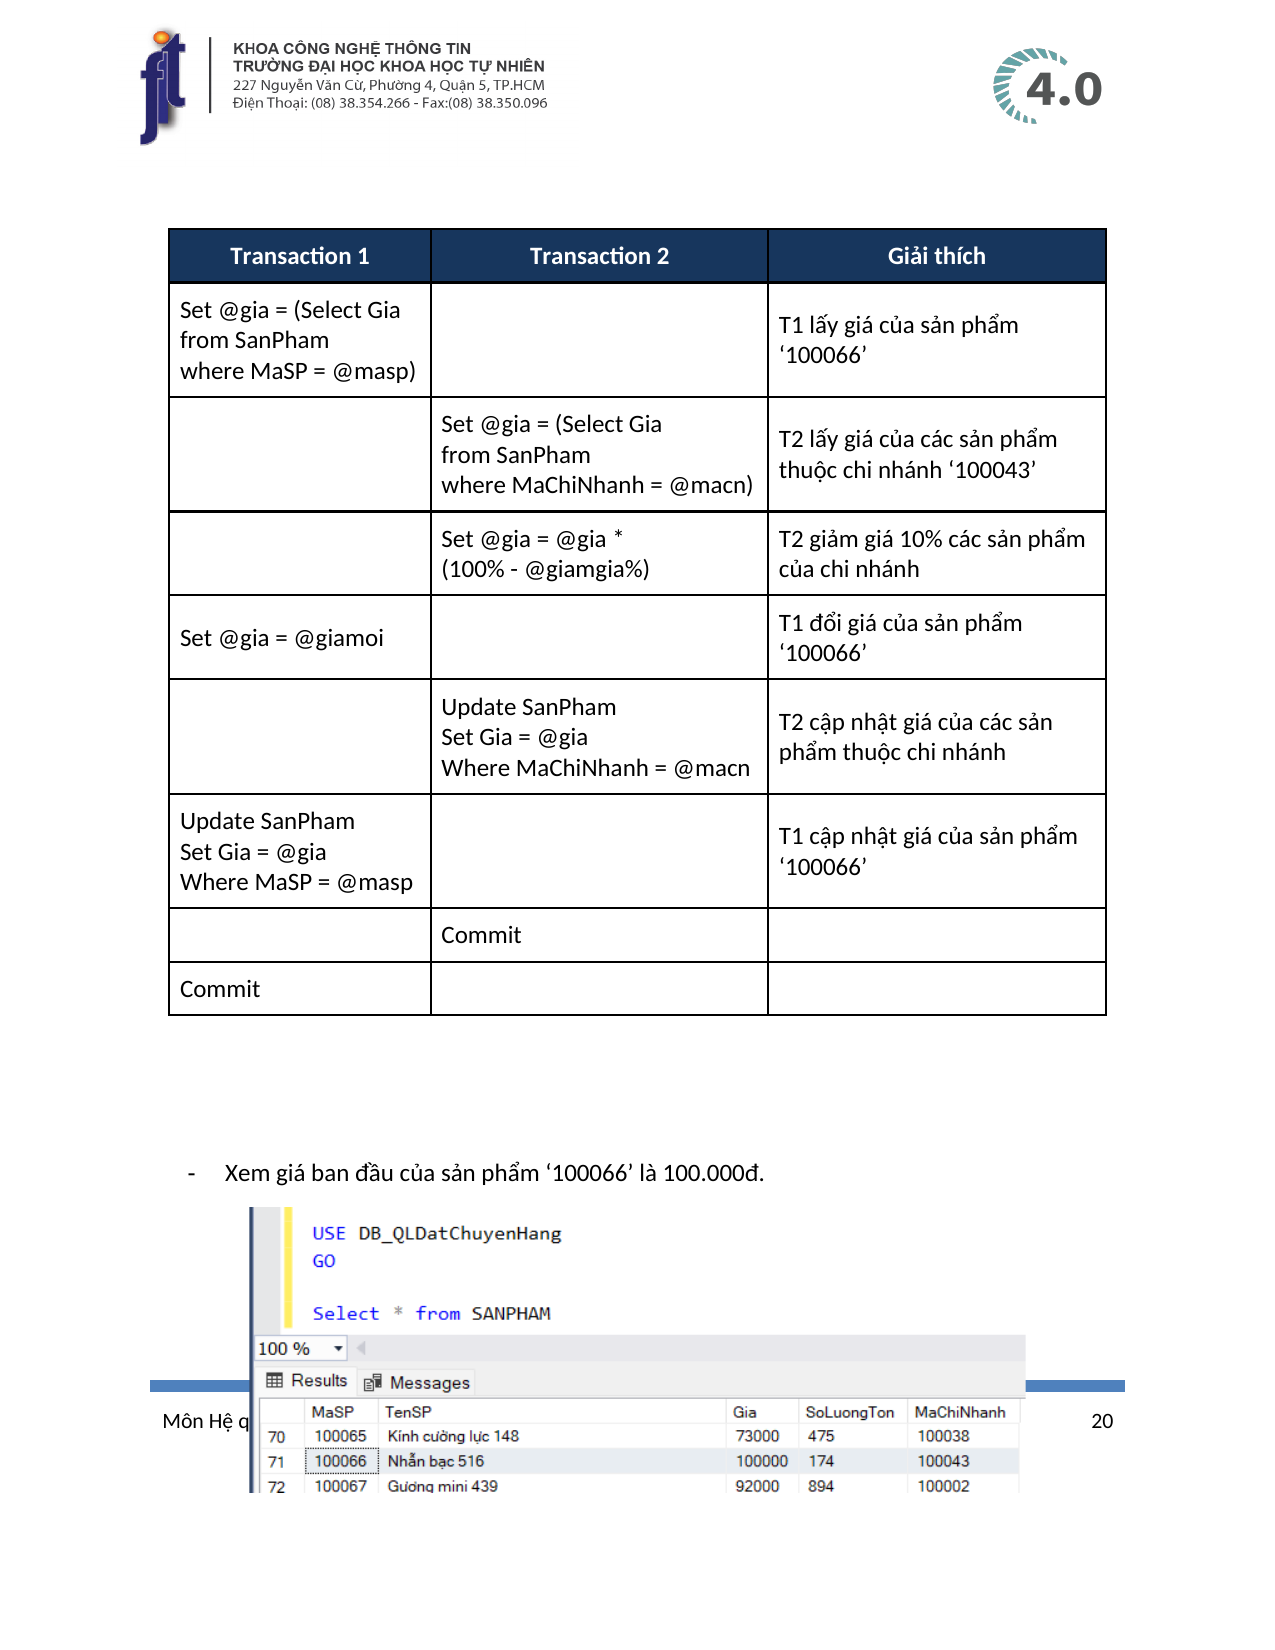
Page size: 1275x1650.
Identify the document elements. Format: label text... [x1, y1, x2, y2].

table_cell T1 đổi giá của sản phẩm ‘100066’ [769, 596, 1105, 678]
picture [249, 1207, 1026, 1493]
table_cell T1 cập nhật giá của sản phẩm ‘100066’ [769, 795, 1105, 907]
table_cell T2 giảm giá 10% các sản phẩm của chi nhánh [769, 513, 1105, 594]
table_cell [432, 596, 767, 678]
table_cell Set @gia = @gia * (100% - @giamgia%) [432, 513, 767, 594]
table_cell [769, 963, 1105, 1014]
table_cell Update SanPham Set Gia = @gia Where MaSP = @masp [170, 795, 430, 907]
table_cell [769, 909, 1105, 961]
picture [985, 41, 1108, 127]
table_cell T2 cập nhật giá của các sản phẩm thuộc chi nhánh [769, 680, 1105, 793]
table_cell [432, 963, 767, 1014]
table_cell T2 lấy giá của các sản phẩm thuộc chi nhánh ‘100043’ [769, 398, 1105, 510]
table_cell [170, 680, 430, 793]
table_cell [170, 513, 430, 594]
table_cell Update SanPham Set Gia = @gia Where MaChiNhanh = @macn [432, 680, 767, 793]
table_cell [432, 284, 767, 396]
table_header Transaction 2 [432, 230, 767, 281]
table_cell Commit [432, 909, 767, 961]
table_cell Set @gia = (Select Gia from SanPham where MaChiNhanh = @macn) [432, 398, 767, 510]
table_header Giải thích [769, 230, 1105, 281]
table_cell [432, 795, 767, 907]
table_cell Commit [170, 963, 430, 1014]
table_cell Set @gia = (Select Gia from SanPham where MaSP = @masp) [170, 284, 430, 396]
table_header Transaction 1 [170, 230, 430, 281]
table_cell [170, 909, 430, 961]
picture [117, 21, 580, 167]
table_cell [170, 398, 430, 510]
list Xem giá ban đầu của sản phẩm ‘100066’ là 100.000đ. [187, 1154, 1125, 1188]
table_cell Set @gia = @giamoi [170, 596, 430, 678]
table_cell T1 lấy giá của sản phẩm ‘100066’ [769, 284, 1105, 396]
